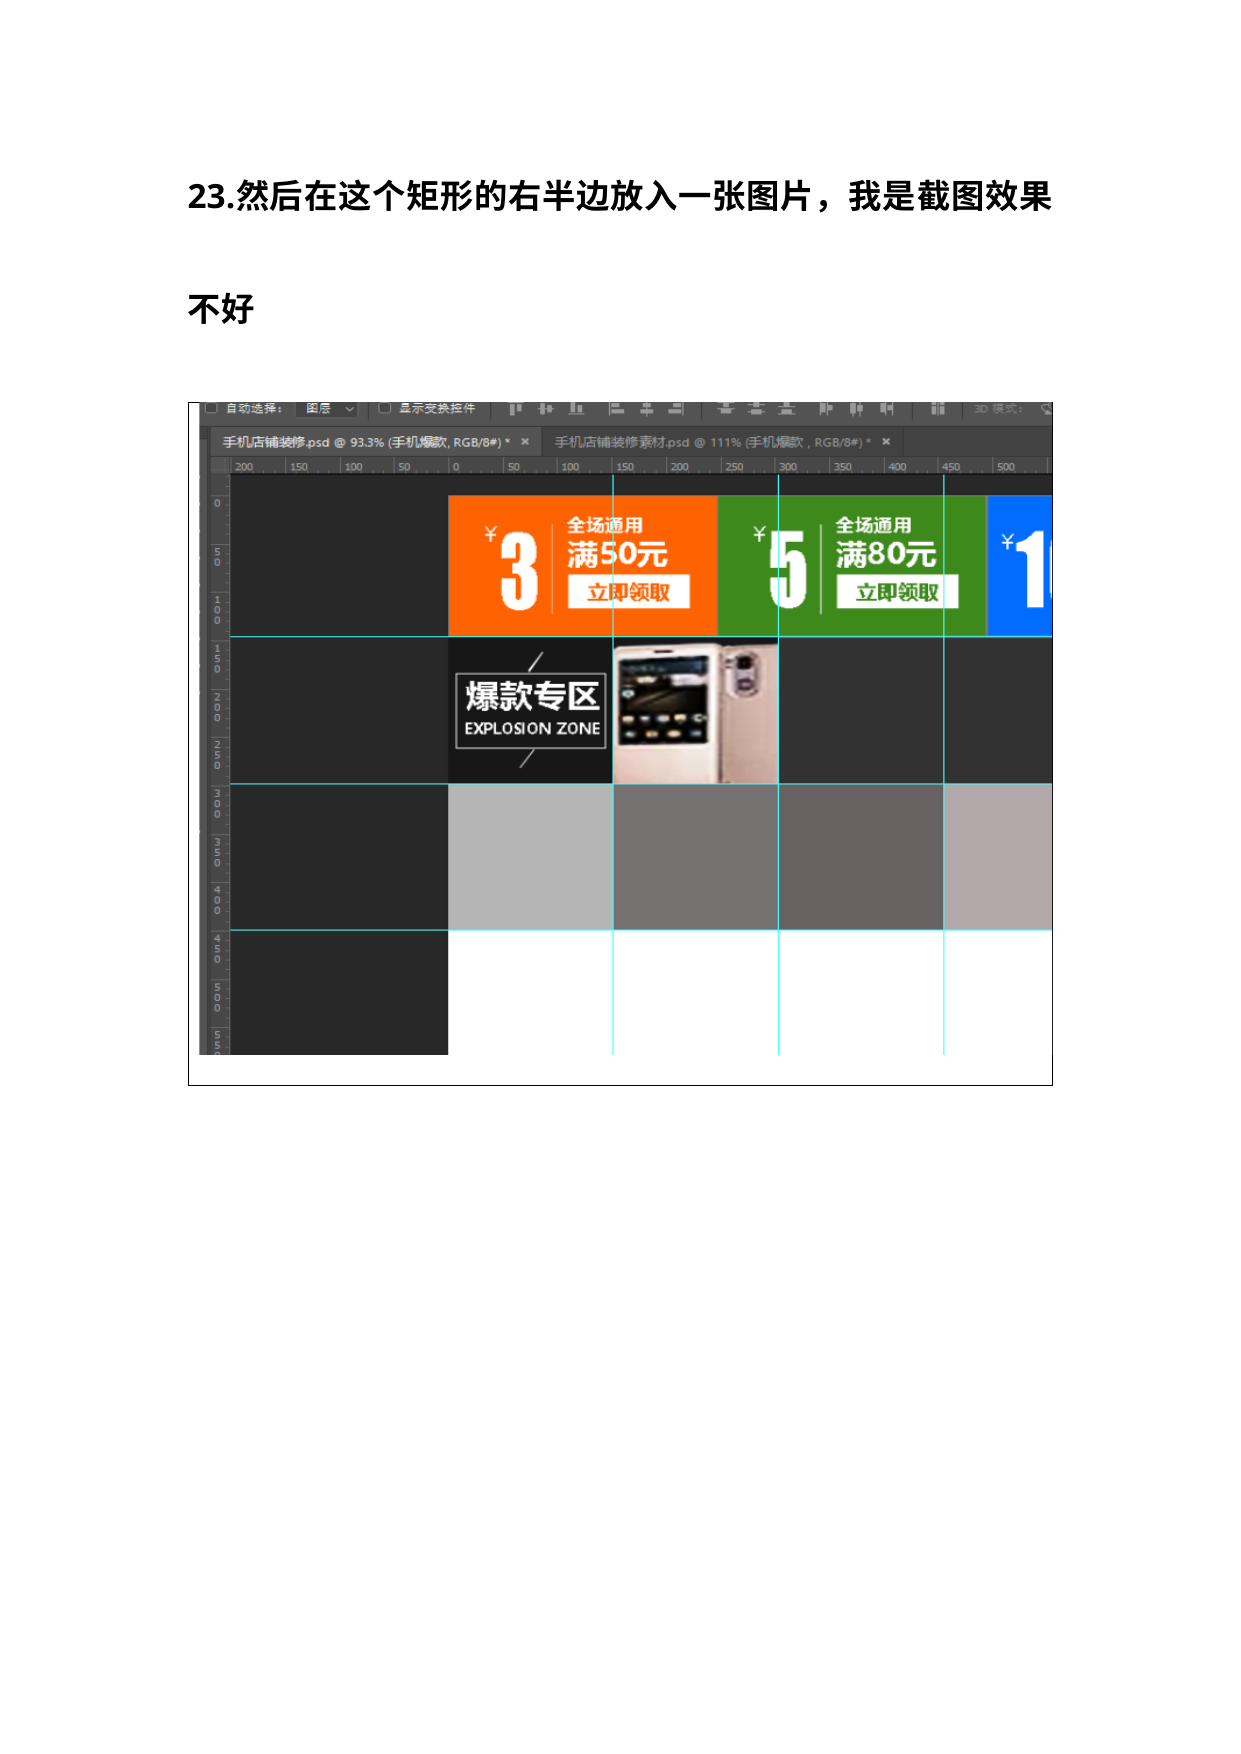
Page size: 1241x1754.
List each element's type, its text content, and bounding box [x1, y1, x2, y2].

table_header [189, 403, 1052, 1085]
picture [199, 402, 1053, 1055]
subtitle 23.然后在这个矩形的右半边放入一张图片，我是截图效果不好 [187, 162, 1053, 339]
